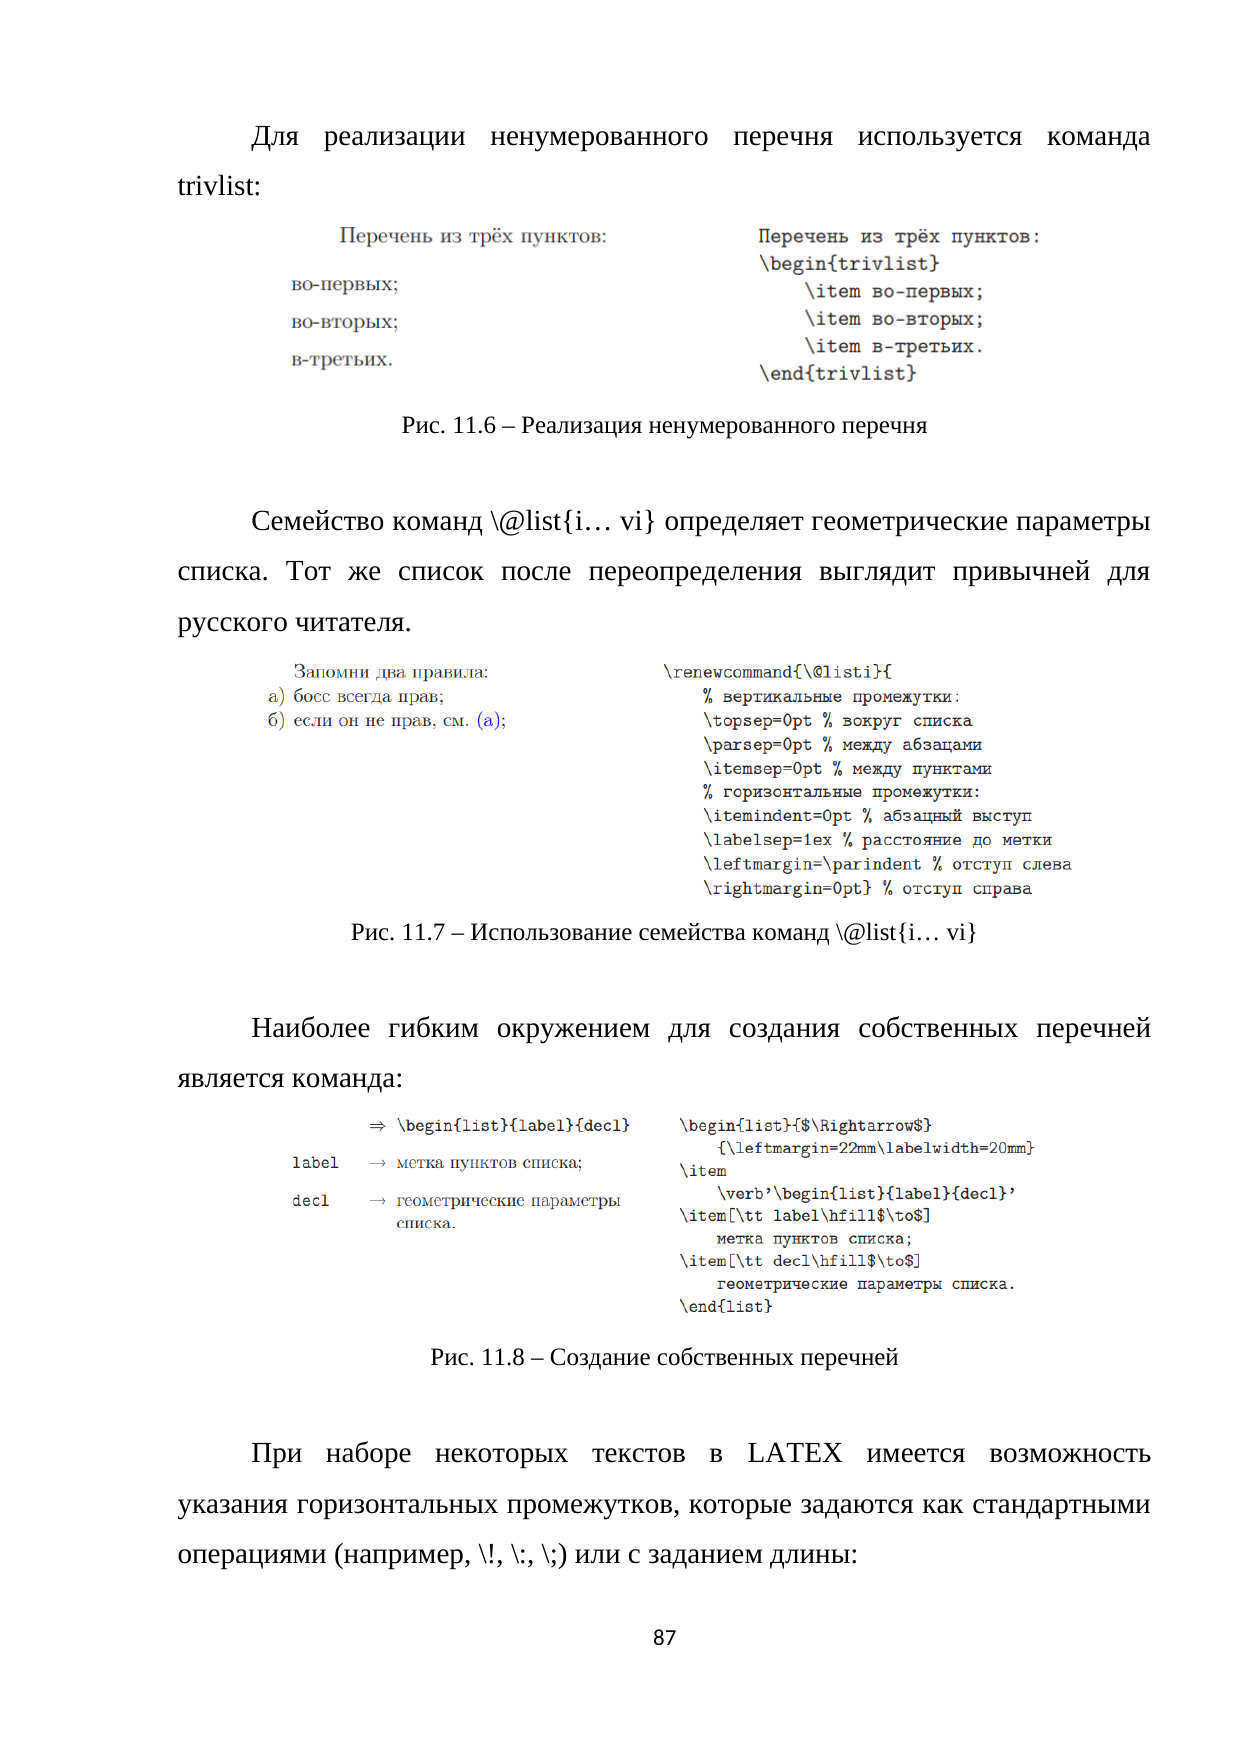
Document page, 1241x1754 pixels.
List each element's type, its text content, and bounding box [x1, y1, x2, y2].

text Рис. 11.6 – Реализация ненумерованного перечня [177, 410, 1152, 438]
text Рис. 11.7 – Использование семейства команд \@list{i… vi} [177, 917, 1152, 946]
picture [288, 1110, 1041, 1329]
text Рис. 11.8 – Создание собственных перечней [177, 1342, 1152, 1371]
text Для реализации ненумерованного перечня используется команда trivlist: [177, 118, 1152, 202]
text Наиболее гибким окружением для создания собственных перечней является команда: [177, 1010, 1152, 1094]
picture [251, 654, 1078, 903]
text Семейство команд \@list{i… vi} определяет геометрические параметры списка. Тот же список после переопределения выглядит привычней для русского читателя. [177, 503, 1152, 637]
text При наборе некоторых текстов в LATEX имеется возможность указания горизонтальных промежутков, которые задаются как стандартными операциями (например, \!, \:, \;) или с заданием длины: [177, 1436, 1152, 1570]
picture [285, 218, 1044, 396]
